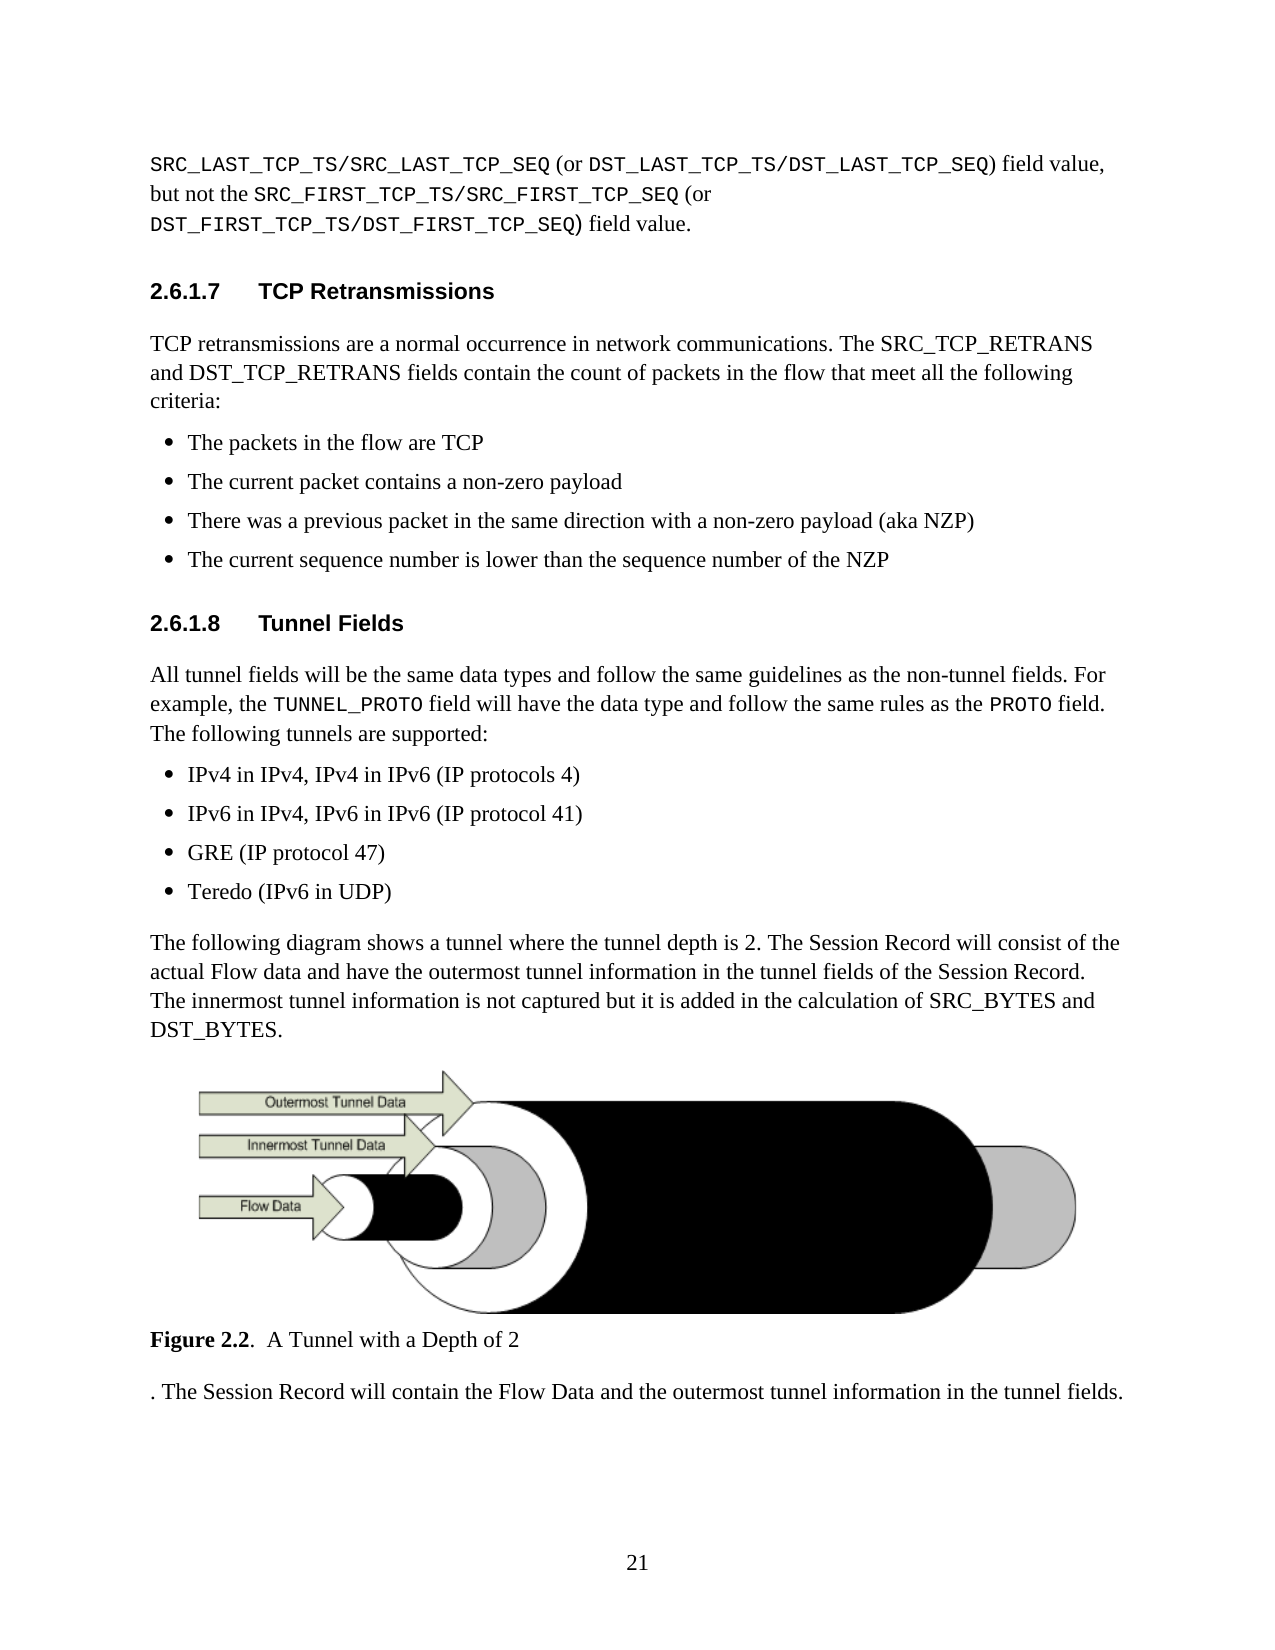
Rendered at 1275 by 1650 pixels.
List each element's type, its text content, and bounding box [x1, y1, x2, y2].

text The following diagram shows a tunnel where the tunnel depth is 2. The Session Record will consist of the actual Flow data and have the outermost tunnel information in the tunnel fields of the Session Record. The innermost tunnel information is not captured but it is added in the calculation of SRC_BYTES and DST_BYTES. [150, 929, 1125, 1043]
list The current packet contains a non-zero payload [165, 468, 1125, 494]
list The current sequence number is lower than the sequence number of the NZP [165, 546, 1125, 572]
list Teredo (IPv6 in UDP) [165, 878, 1125, 904]
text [150, 150, 1125, 238]
text All tunnel fields will be the same data types and follow the same guidelines as the non-tunnel fields. For example, the TUNNEL_PROTO field will have the data type and follow the same rules as the PROTO field. The following tunnels are supported: [150, 661, 1125, 746]
list The packets in the flow are TCP [165, 429, 1125, 455]
list IPv6 in IPv4, IPv6 in IPv6 (IP protocol 41) [165, 800, 1125, 827]
picture [198, 1070, 1077, 1314]
list IPv4 in IPv4, IPv4 in IPv6 (IP protocols 4) [165, 761, 1125, 788]
text Figure 2.2. A Tunnel with a Depth of 2 [150, 1326, 1125, 1353]
list There was a previous packet in the same direction with a non-zero payload (aka NZP) [165, 507, 1125, 533]
text . The Session Record will contain the Flow Data and the outermost tunnel information in the tunnel fields. [150, 1378, 1125, 1404]
text TCP retransmissions are a normal occurrence in network communications. The SRC_TCP_RETRANS and DST_TCP_RETRANS fields contain the count of packets in the flow that meet all the following criteria: [150, 330, 1125, 414]
subtitle TCP Retransmissions [150, 278, 1125, 305]
list GRE (IP protocol 47) [165, 839, 1125, 866]
subtitle Tunnel Fields [150, 609, 1125, 636]
